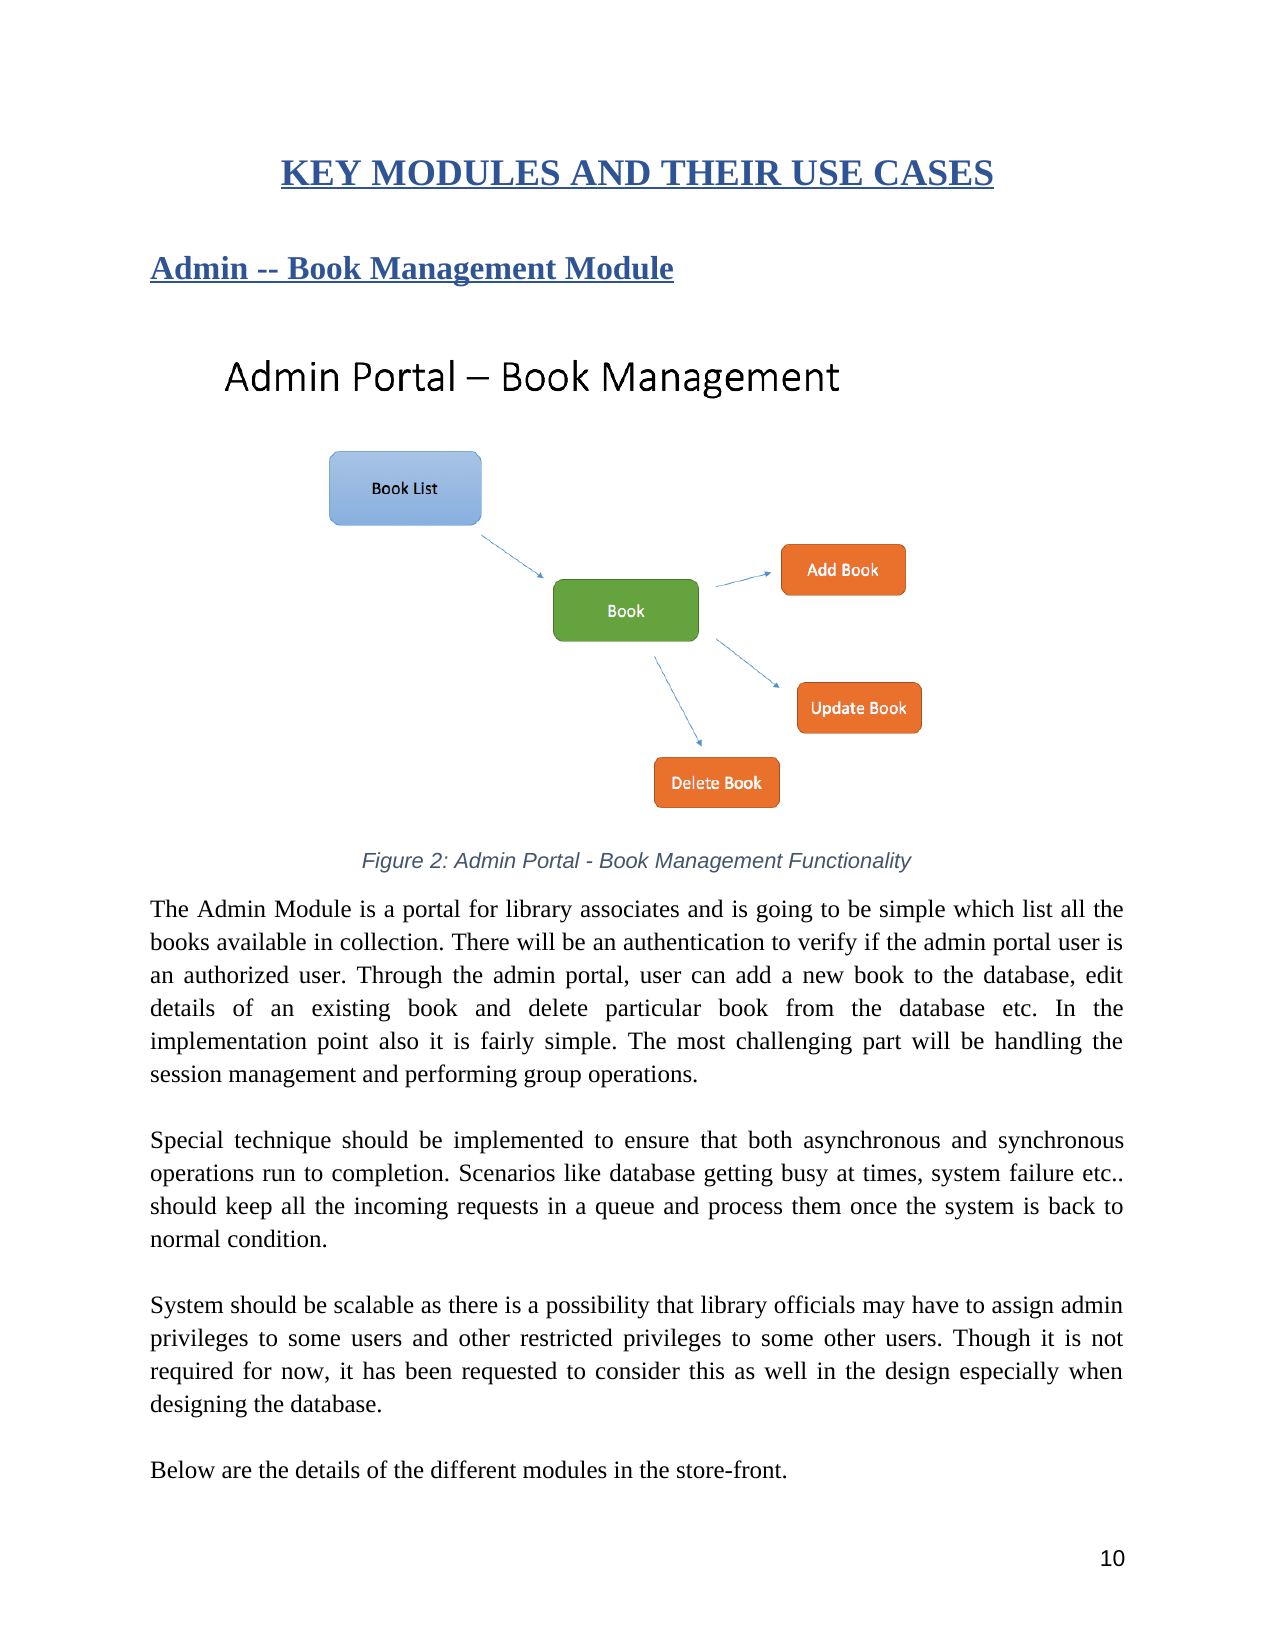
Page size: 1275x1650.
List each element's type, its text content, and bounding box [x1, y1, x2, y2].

text Below are the details of the different modules in the store-front. [150, 1455, 1125, 1484]
text Figure 2: Admin Portal - Book Management Functionality [150, 848, 1125, 873]
text System should be scalable as there is a possibility that library officials may have to assign admin privileges to some users and other restricted privileges to some other users. Though it is not required for now, it has been requested to consider this as well in the design especially when designing the database. [150, 1290, 1125, 1418]
text Special technique should be implemented to ensure that both asynchronous and synchronous operations run to completion. Scenarios like database getting busy at times, system failure etc.. should keep all the incoming requests in a queue and process them once the system is back to normal condition. [150, 1125, 1125, 1253]
text The Admin Module is a portal for library associates and is going to be simple which list all the books available in collection. There will be an authentication to verify if the admin portal user is an authorized user. Through the admin portal, user can add a new book to the database, edit details of an existing book and delete particular book from the database etc. In the implementation point also it is fairly simple. The most challenging part will be handling the session management and performing group operations. [150, 894, 1125, 1088]
subtitle Admin -- Book Management Module [150, 248, 1125, 286]
subtitle KEY MODULES AND THEIR USE CASES [150, 150, 1125, 193]
picture [150, 336, 1125, 845]
